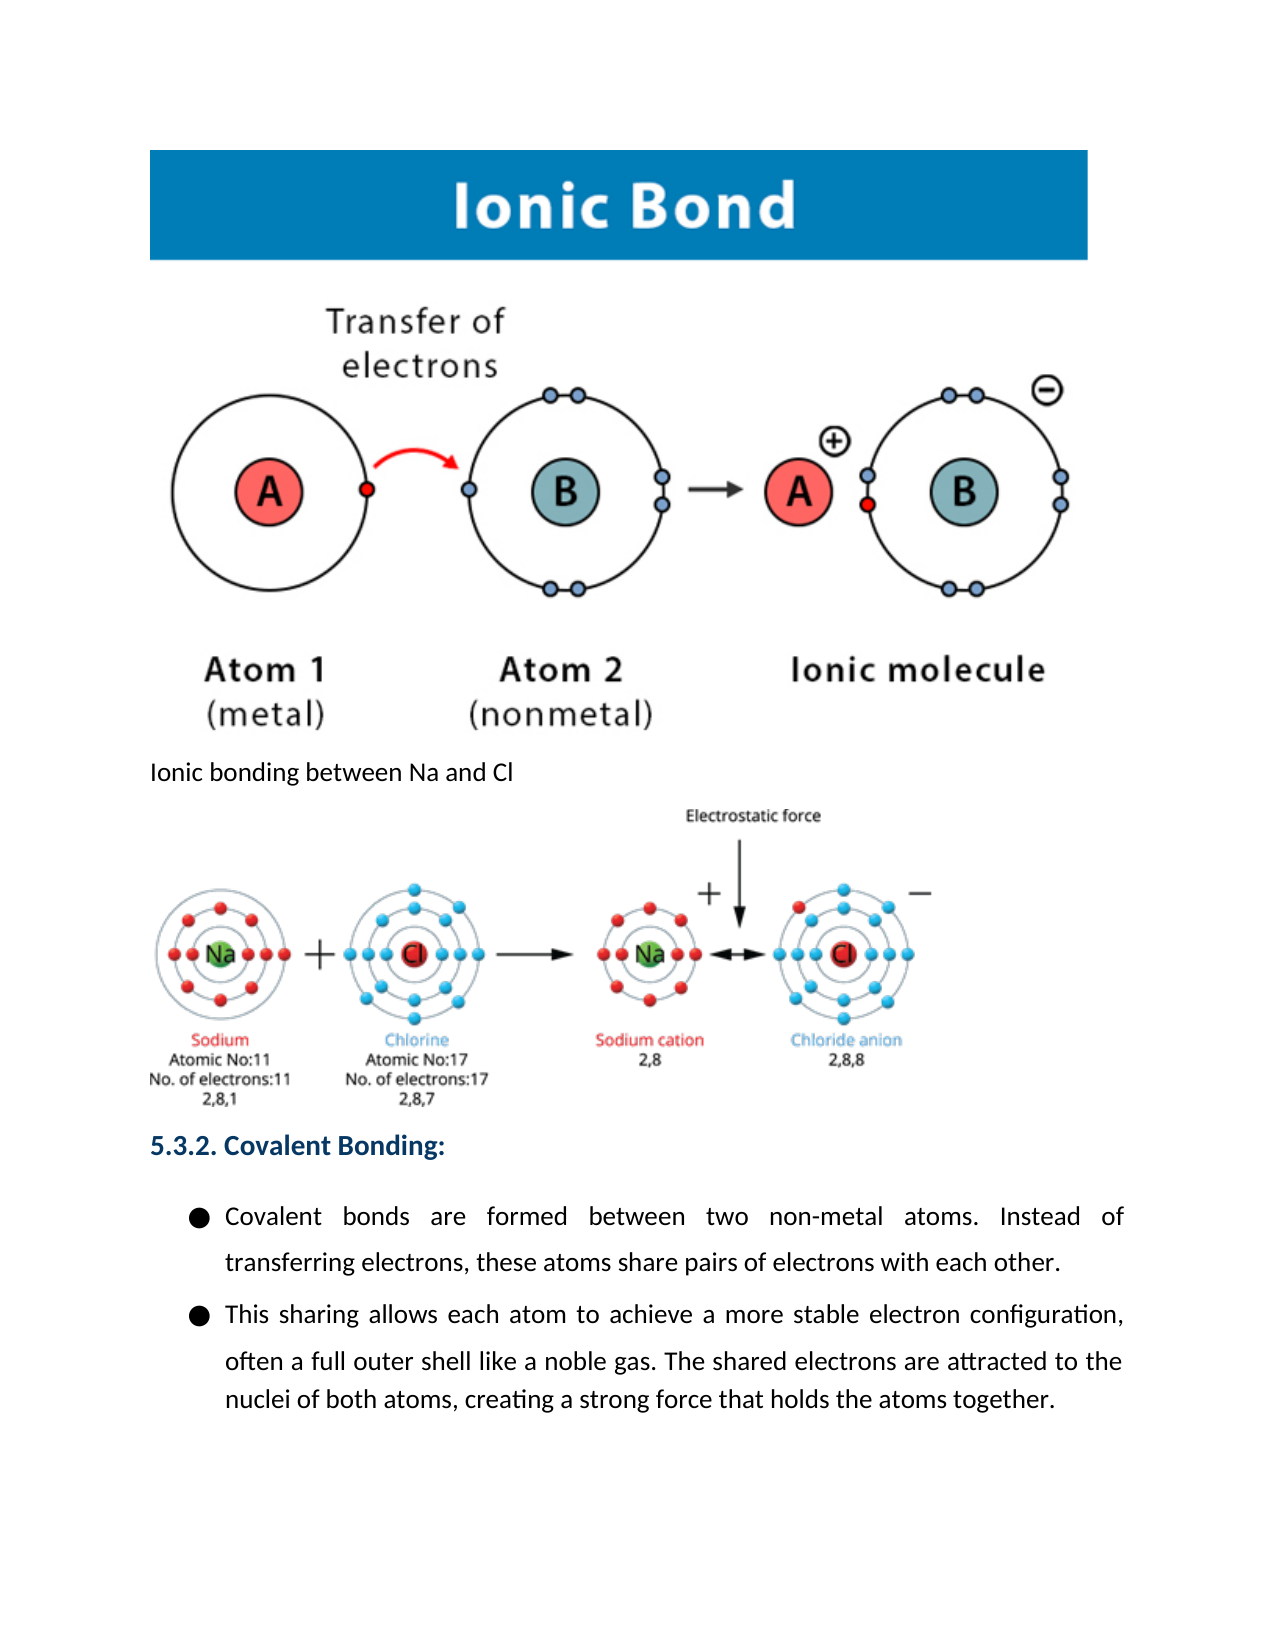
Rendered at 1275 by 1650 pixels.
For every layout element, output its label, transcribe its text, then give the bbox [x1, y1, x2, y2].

picture [718, 194, 750, 229]
picture [476, 194, 511, 229]
picture [633, 182, 667, 229]
list This sharing allows each atom to achieve a more stable electron configuration, often a full outer shell like a noble gas. The shared electrons are attracted to the nuclei of both atoms, creating a strong force that holds the atoms together. [187, 1283, 1125, 1415]
picture [150, 260, 1088, 735]
picture [759, 179, 794, 229]
picture [581, 194, 608, 229]
picture [519, 194, 551, 229]
text Ionic bonding between Na and Cl [150, 755, 1125, 788]
picture [562, 181, 574, 229]
text 5.3.2. Covalent Bonding: [150, 1127, 1125, 1163]
list Covalent bonds are formed between two non-metal atoms. Instead of transferring electrons, these atoms share pairs of electrons with each other. [187, 1185, 1125, 1278]
picture [150, 809, 932, 1107]
picture [456, 182, 468, 229]
picture [674, 194, 709, 229]
